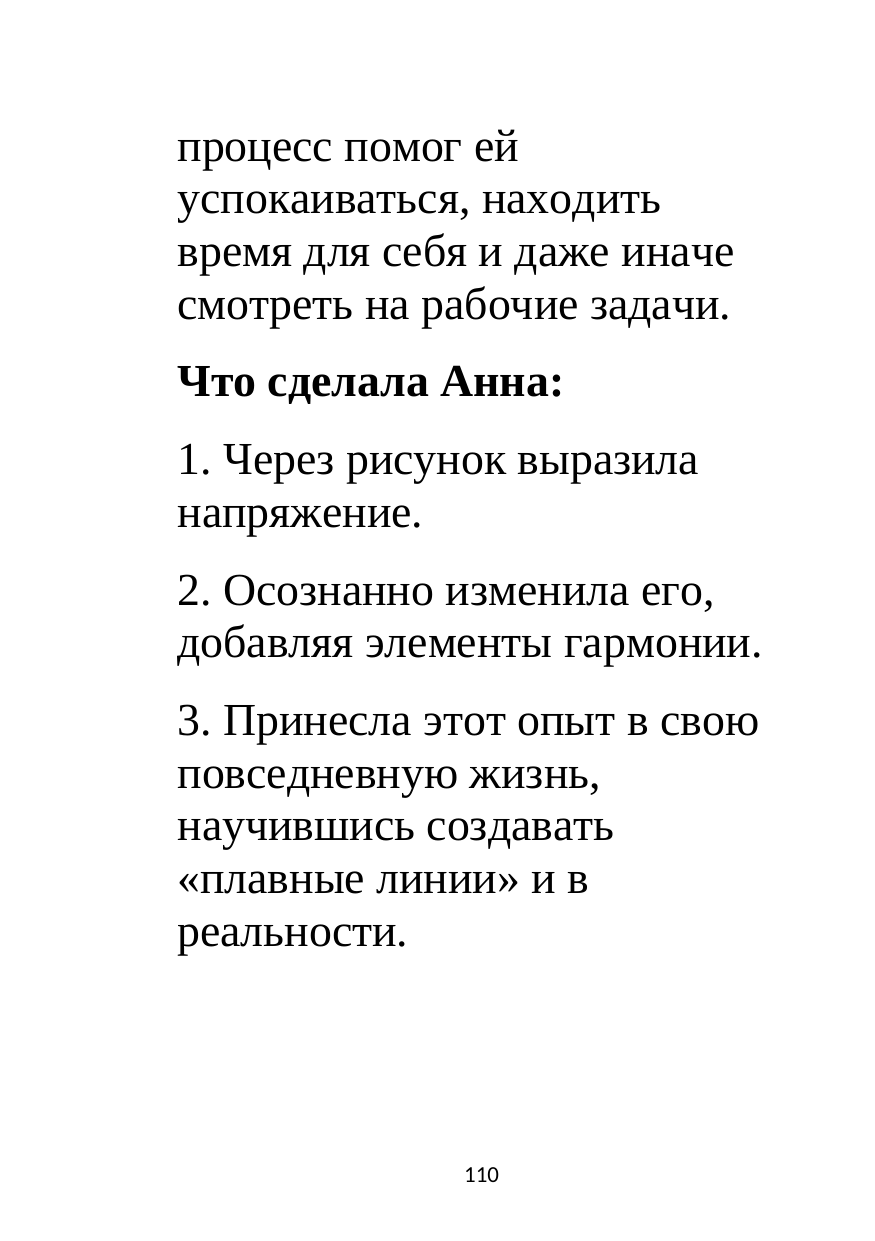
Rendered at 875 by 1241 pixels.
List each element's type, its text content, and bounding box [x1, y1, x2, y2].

text 1. Через рисунок выразила напряжение. [177, 432, 786, 537]
text 3. Принесла этот опыт в свою повседневную жизнь, научившись создавать «плавные линии» и в реальности. [177, 692, 786, 956]
text 2. Осознанно изменила его, добавляя элементы гармонии. [177, 562, 786, 667]
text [177, 118, 786, 329]
text Что сделала Анна: [177, 354, 786, 407]
